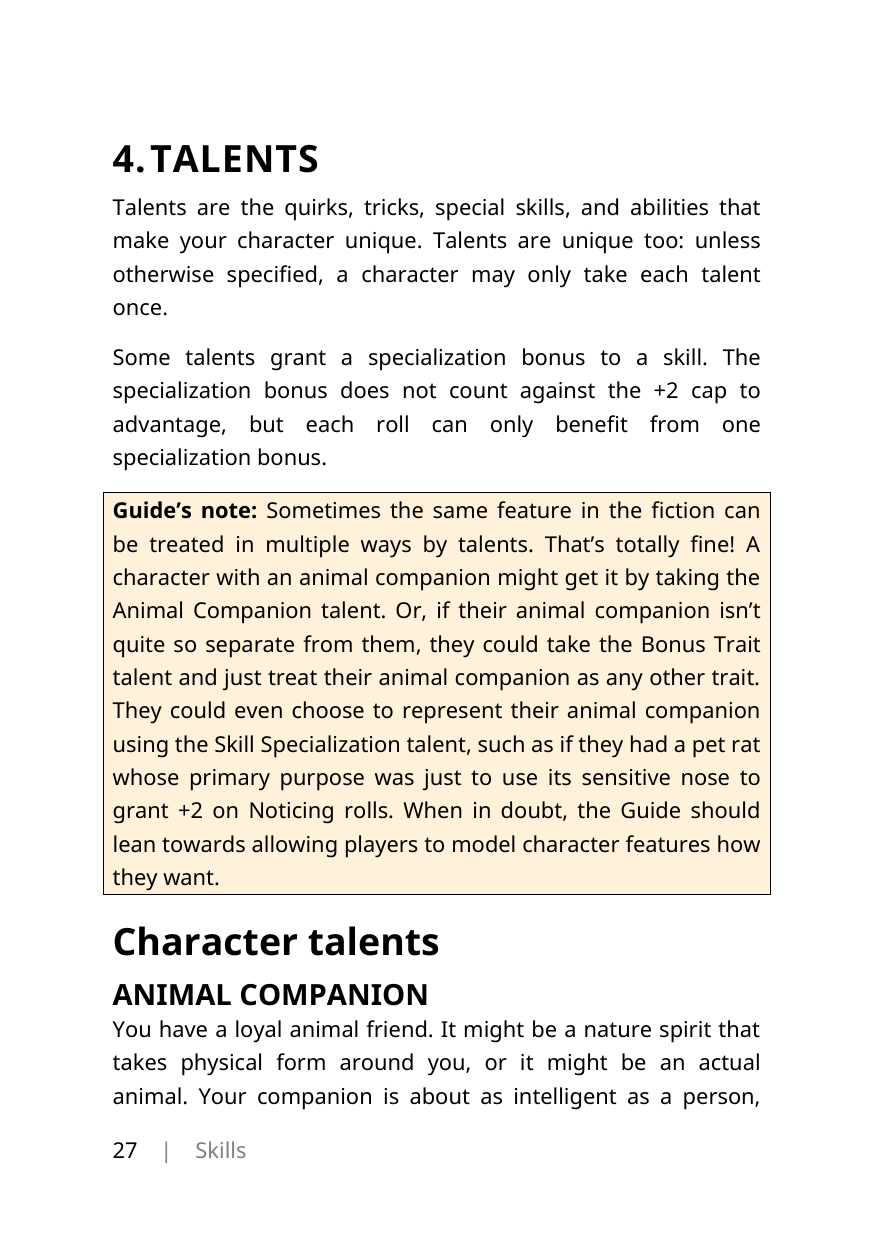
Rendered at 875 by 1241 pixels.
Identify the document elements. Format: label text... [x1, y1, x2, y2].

text Some talents grant a specialization bonus to a skill. The specialization bonus does not count against the +2 cap to advantage, but each roll can only benefit from one specialization bonus. [112, 342, 762, 472]
subtitle Talents [112, 133, 762, 184]
text Talents are the quirks, tricks, special skills, and abilities that make your character unique. Talents are unique too: unless otherwise specified, a character may only take each talent once. [112, 192, 762, 322]
subtitle Character talents [112, 915, 762, 966]
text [112, 1014, 762, 1111]
subtitle Animal Companion [112, 974, 762, 1014]
text Guide’s note: Sometimes the same feature in the fiction can be treated in multiple ways by talents. That’s totally fine! A character with an animal companion might get it by taking the Animal Companion talent. Or, if their animal companion isn’t quite so separate from them, they could take the Bonus Trait talent and just treat their animal companion as any other trait. They could even choose to represent their animal companion using the Skill Specialization talent, such as if they had a pet rat whose primary purpose was just to use its sensitive nose to grant +2 on Noticing rolls. When in doubt, the Guide should lean towards allowing players to model character features how they want. [104, 493, 770, 894]
